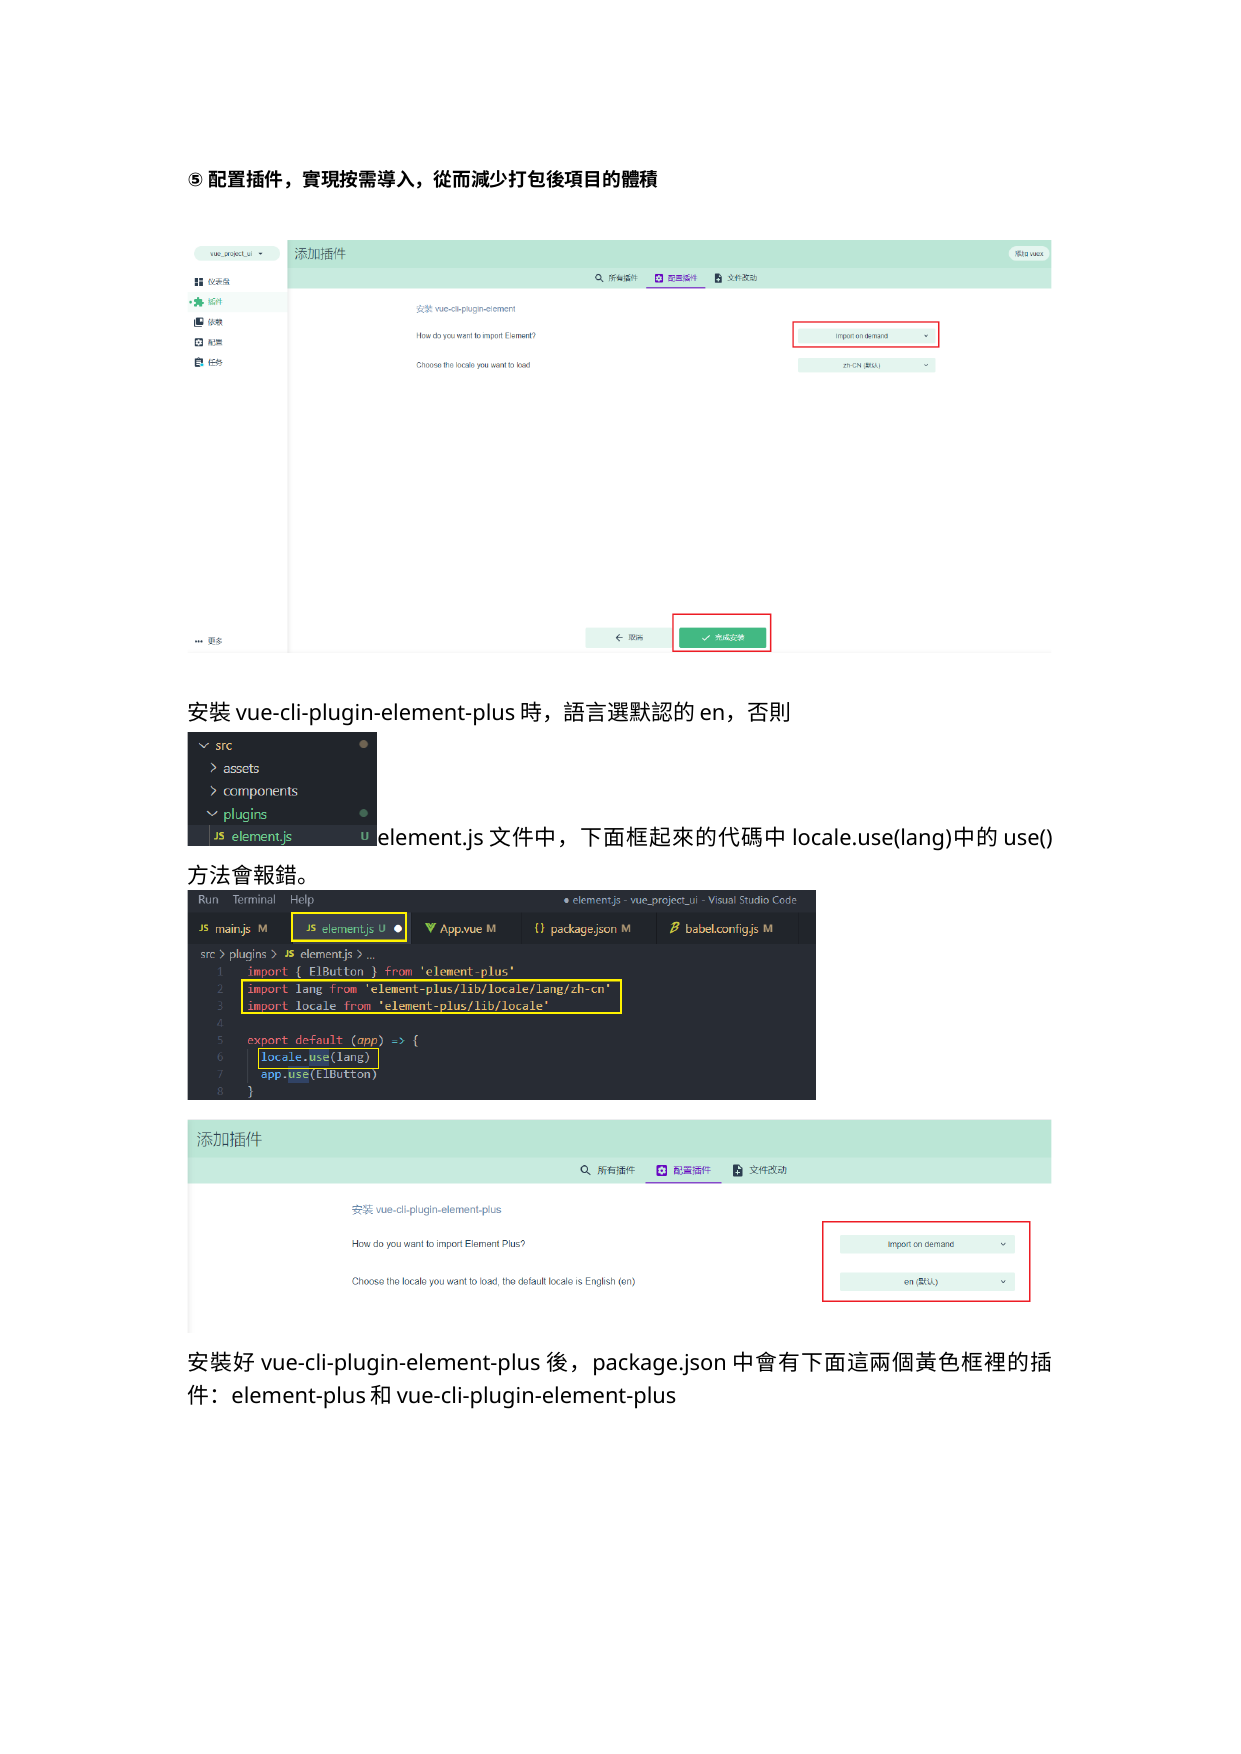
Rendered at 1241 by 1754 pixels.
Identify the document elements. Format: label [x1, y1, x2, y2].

picture [187, 1117, 1052, 1333]
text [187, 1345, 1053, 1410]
picture [187, 890, 816, 1100]
picture [187, 240, 1052, 653]
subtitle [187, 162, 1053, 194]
picture [187, 732, 377, 846]
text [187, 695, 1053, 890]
